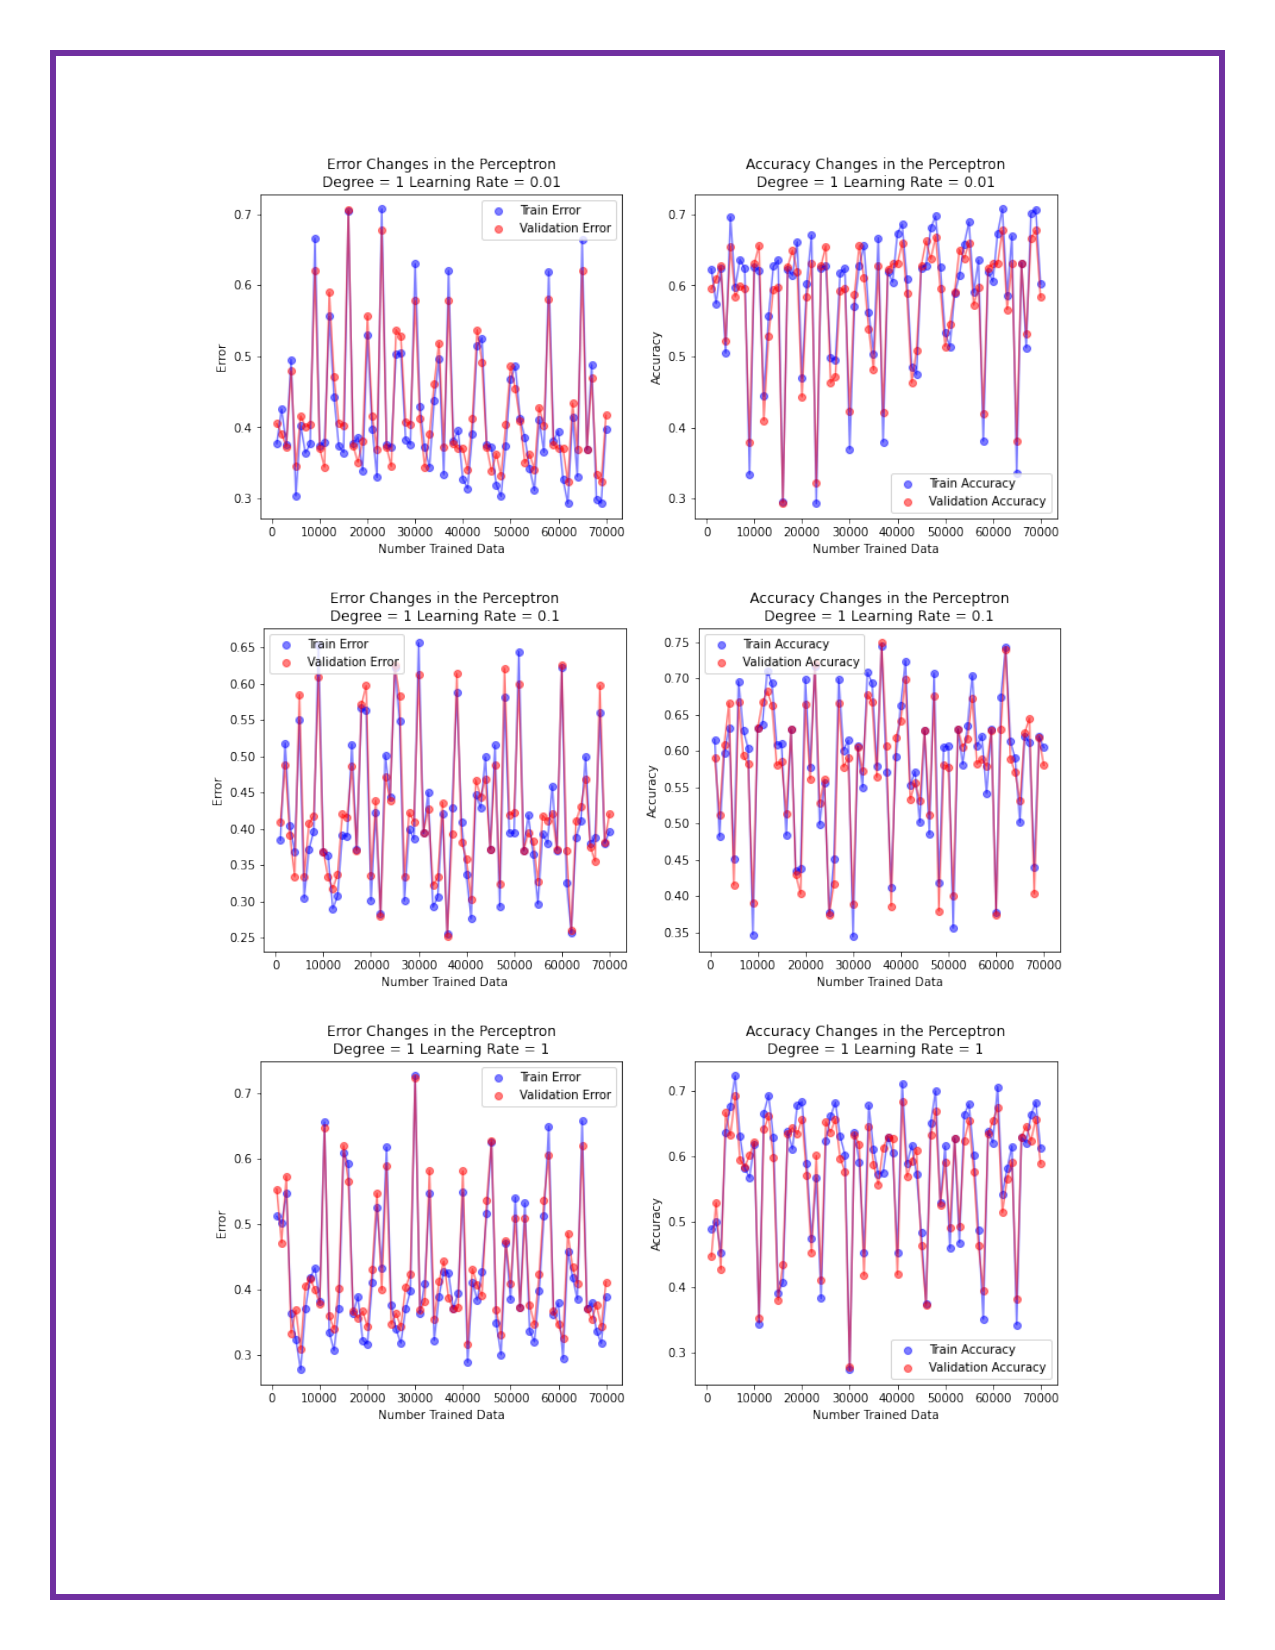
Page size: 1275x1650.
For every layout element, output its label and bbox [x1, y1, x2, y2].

picture [204, 583, 1071, 997]
picture [208, 1016, 1067, 1430]
picture [208, 150, 1067, 564]
